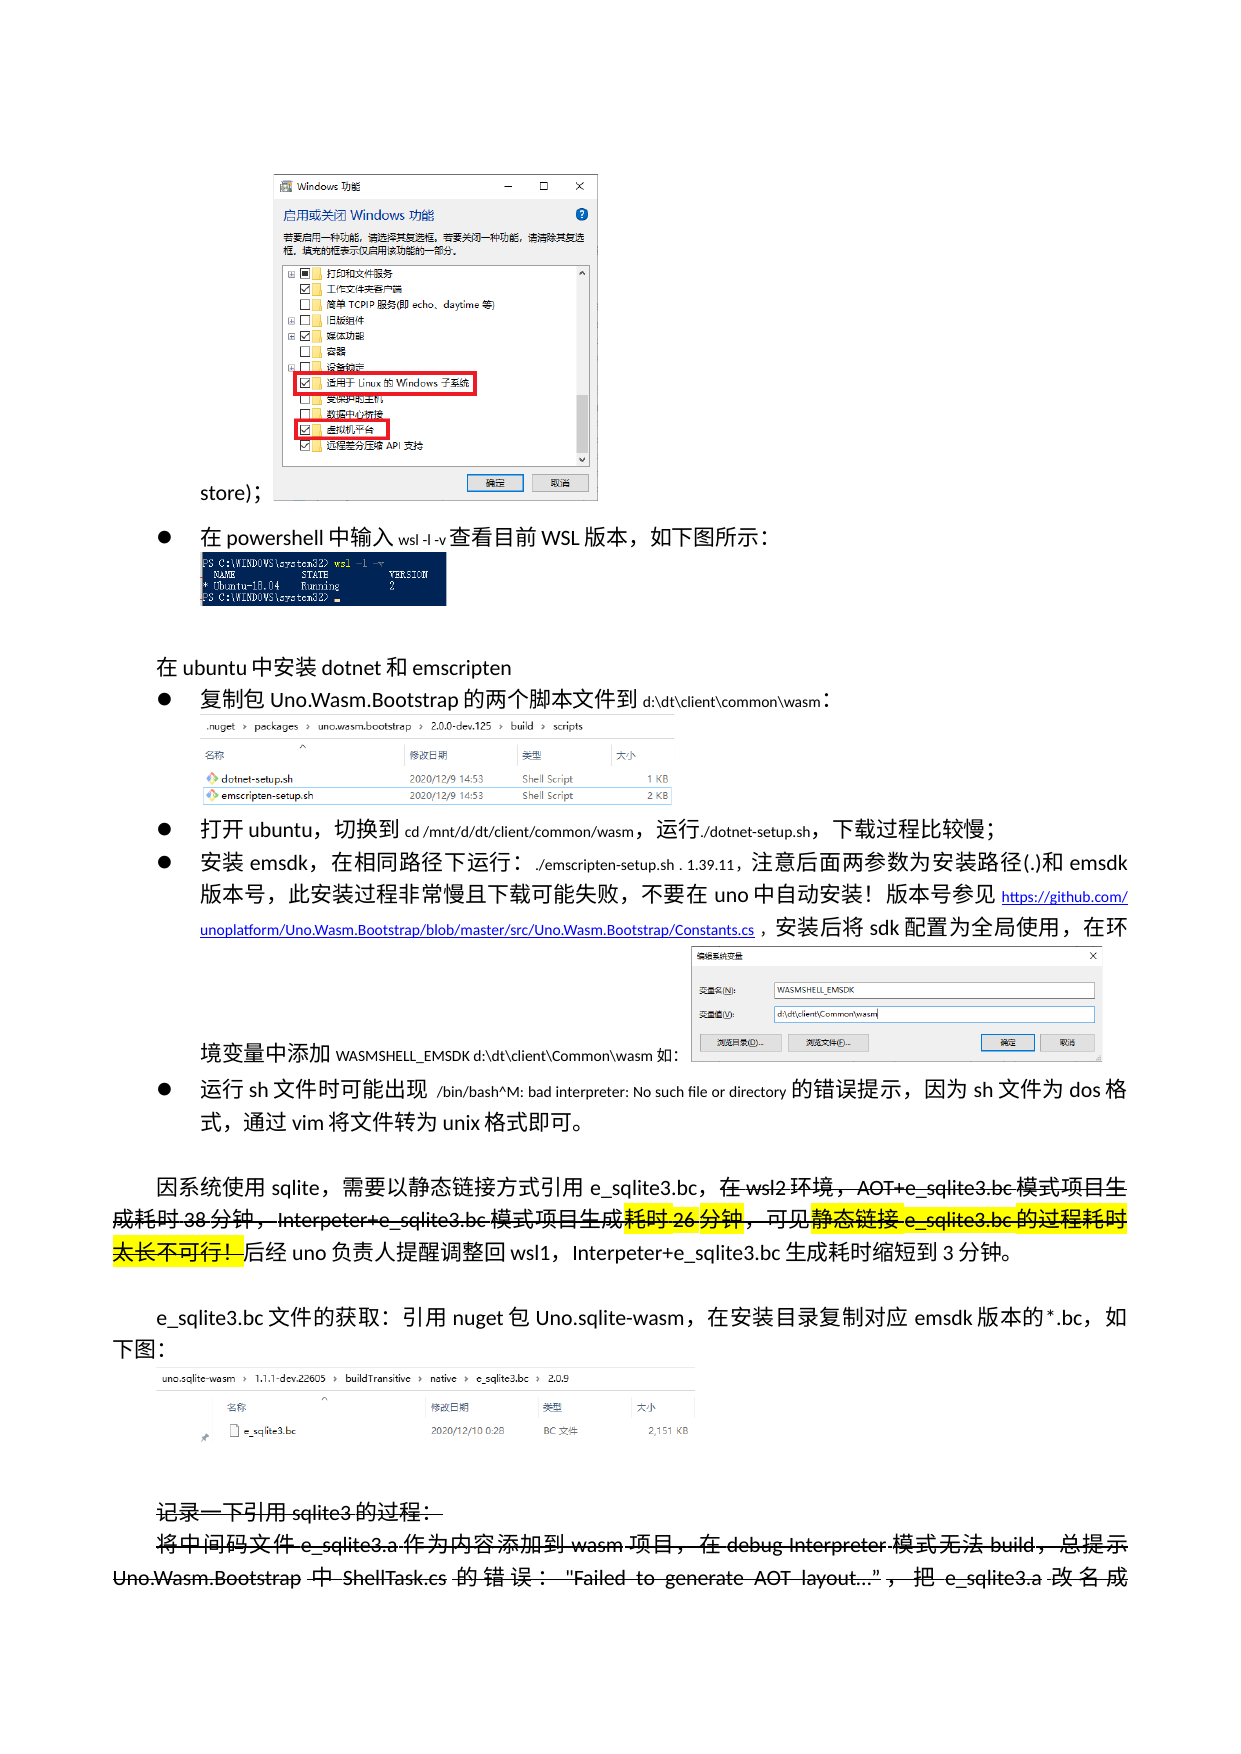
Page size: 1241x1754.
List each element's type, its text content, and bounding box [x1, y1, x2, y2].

picture [273, 174, 598, 501]
picture [156, 1364, 695, 1445]
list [156, 162, 1128, 519]
text e_sqlite3.bc文件的获取：引用nuget包Uno.sqlite-wasm，在安装目录复制对应emsdk版本的*.bc，如下图： [112, 1299, 1128, 1364]
text 因系统使用sqlite，需要以静态链接方式引用e_sqlite3.bc，在wsl2环境，AOT+e_sqlite3.bc模式项目生成耗时38分钟，Interpeter+e_sqlite3.bc模式项目生成耗时26分钟，可见静态链接e_sqlite3.bc的过程耗时太长不可行！后经uno负责人提醒调整回wsl1，Interpeter+e_sqlite3.bc生成耗时缩短到3分钟。 [112, 1169, 1128, 1267]
list 运行sh文件时可能出现 /bin/bash^M: bad interpreter: No such file or directory 的错误提示，因为sh文件为dos格式，通过vim将文件转为unix格式即可。 [156, 1072, 1128, 1137]
text 记录一下引用sqlite3的过程： [112, 1494, 1128, 1527]
picture [691, 946, 1103, 1062]
list 打开ubuntu，切换到cd /mnt/d/dt/client/common/wasm，运行./dotnet-setup.sh，下载过程比较慢； [156, 812, 1128, 844]
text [112, 1527, 1128, 1592]
list 复制包Uno.Wasm.Bootstrap的两个脚本文件到d:\dt\client\common\wasm： [156, 682, 1128, 714]
text 在ubuntu中安装dotnet和emscripten [112, 649, 1128, 682]
picture [200, 714, 675, 809]
list 安装emsdk，在相同路径下运行：./emscripten-setup.sh . 1.39.11，注意后面两参数为安装路径(.)和emsdk版本号，此安装过程非常慢且下载可能失败，不要在uno中自动安装！版本号参见https://github.com/unoplatform/Uno.Wasm.Bootstrap/blob/master/src/Uno.Wasm.Bootstrap/Constants.cs ，安装后将sdk配置为全局使用，在环境变量中添加WASMSHELL_EMSDK d:\dt\client\Common\wasm如： [156, 844, 1128, 1072]
picture [200, 552, 447, 606]
list 在powershell中输入wsl -l -v查看目前WSL版本，如下图所示： [156, 519, 1128, 552]
